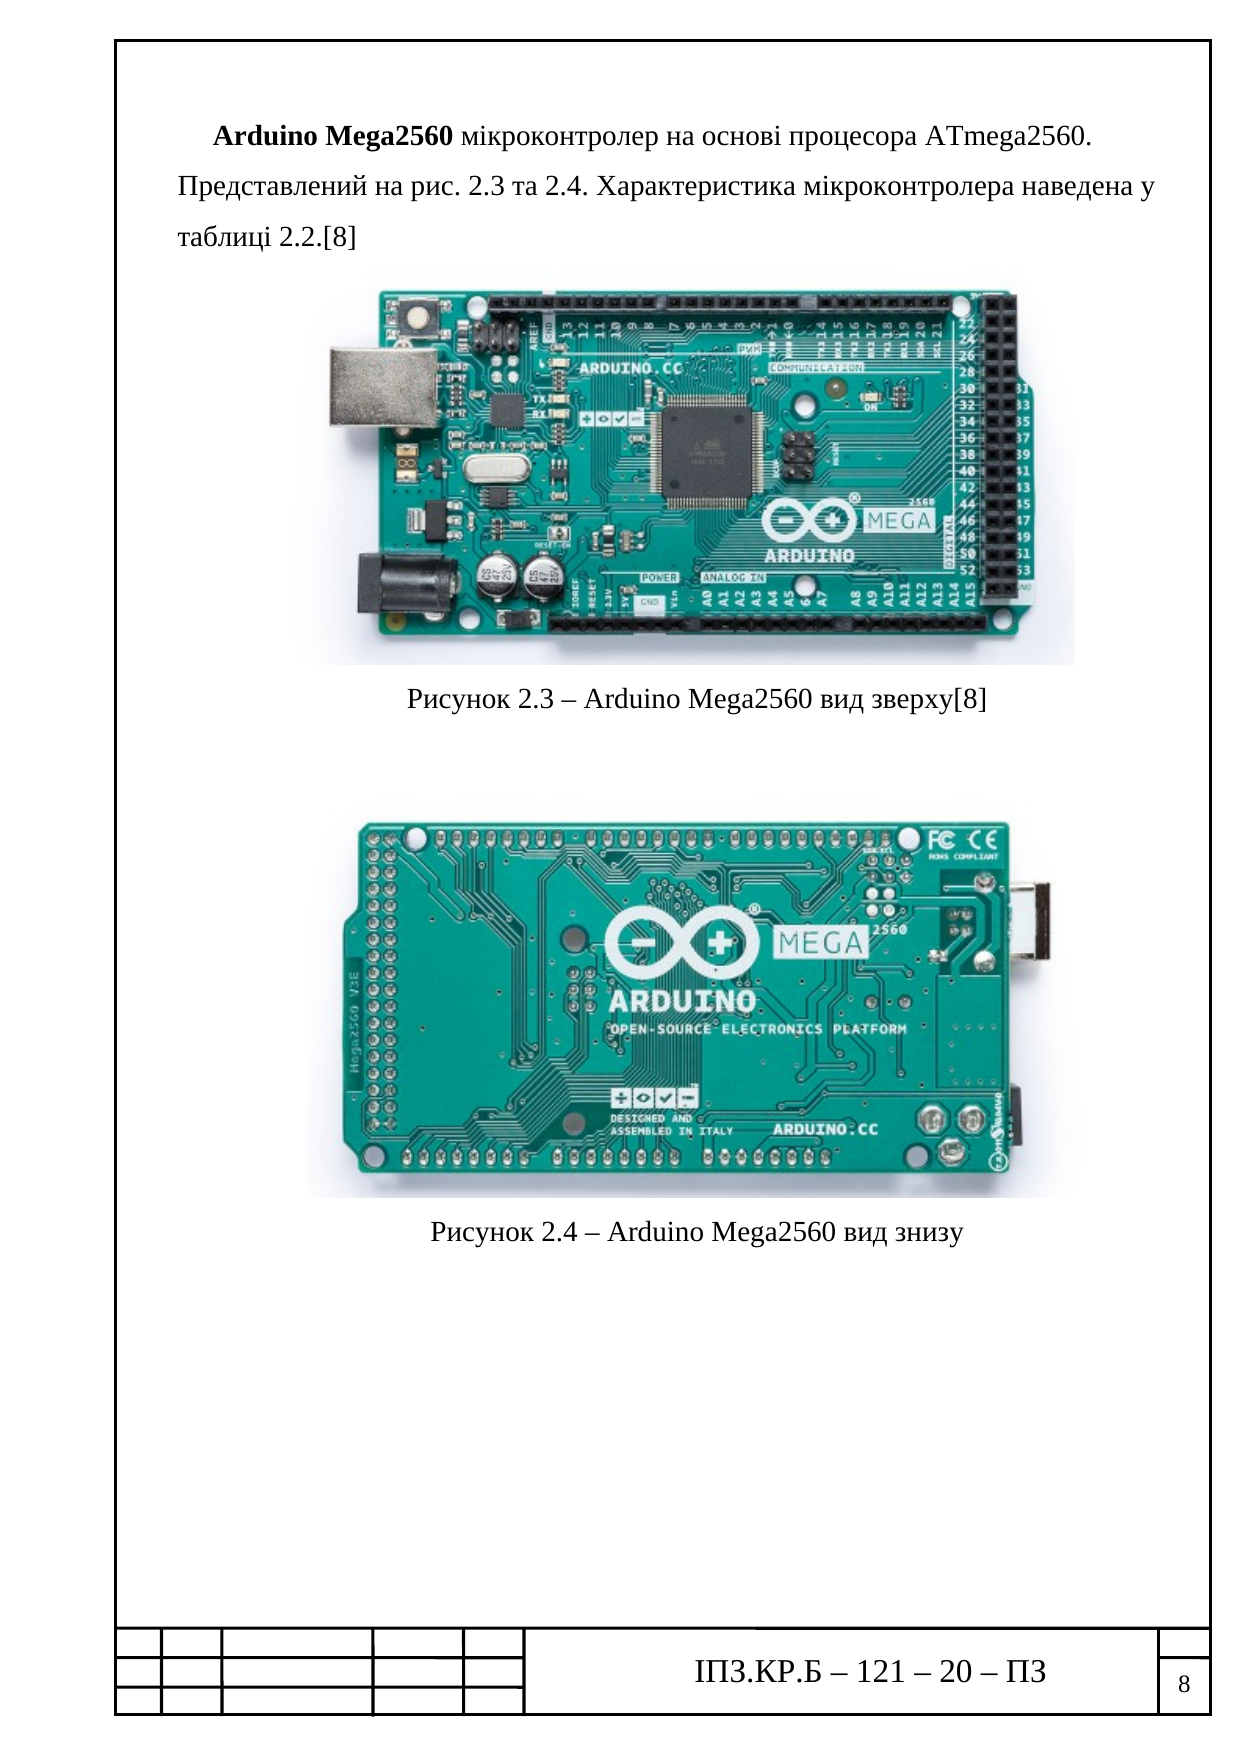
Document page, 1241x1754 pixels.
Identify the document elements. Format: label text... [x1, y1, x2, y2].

picture [286, 269, 1108, 665]
picture [305, 781, 1089, 1198]
text Рисунок 2.4 – Arduino Mega2560 вид знизу [177, 1214, 1181, 1248]
text Рисунок 2.3 – Arduino Mega2560 вид зверху[8] [177, 681, 1181, 715]
text Arduino Mega2560 мікроконтролер на основі процесора ATmega2560. Представлений на рис. 2.3 та 2.4. Характеристика мікроконтролера наведена у таблиці 2.2.[8] [177, 118, 1181, 252]
